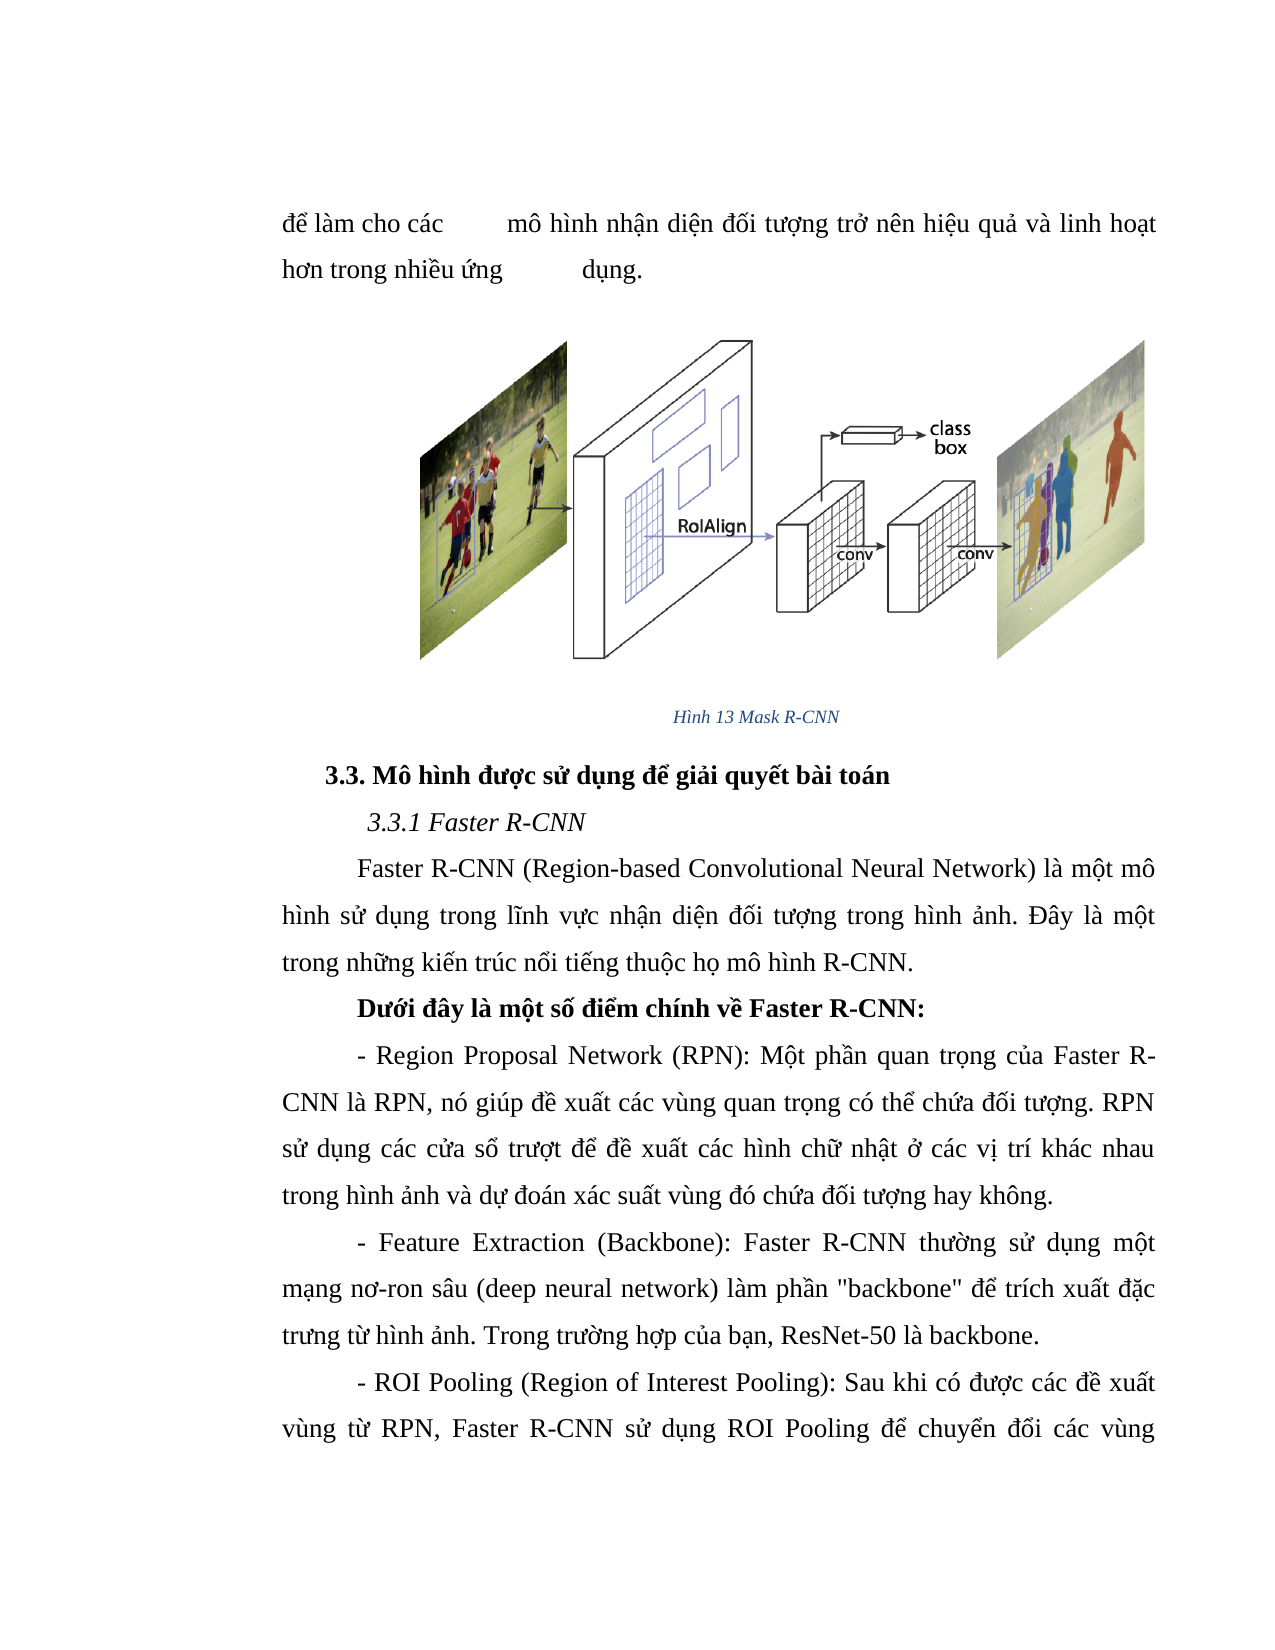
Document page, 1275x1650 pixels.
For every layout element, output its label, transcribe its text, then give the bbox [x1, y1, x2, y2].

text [282, 1366, 1157, 1443]
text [282, 207, 1157, 284]
text Faster R-CNN (Region-based Convolutional Neural Network) là một mô hình sử dụng trong lĩnh vực nhận diện đối tượng trong hình ảnh. Đây là một trong những kiến trúc nổi tiếng thuộc họ mô hình R-CNN. [282, 852, 1157, 977]
subtitle 3.3.1 Faster R-CNN [367, 806, 1157, 837]
subtitle 3.3. Mô hình được sử dụng để giải quyết bài toán [324, 759, 1054, 790]
picture [382, 300, 1166, 680]
text - Feature Extraction (Backbone): Faster R-CNN thường sử dụng một mạng nơ-ron sâu (deep neural network) làm phần "backbone" để trích xuất đặc trưng từ hình ảnh. Trong trường hợp của bạn, ResNet-50 là backbone. [282, 1226, 1157, 1350]
text Dưới đây là một số điểm chính về Faster R-CNN: [282, 992, 1157, 1023]
text - Region Proposal Network (RPN): Một phần quan trọng của Faster R-CNN là RPN, nó giúp đề xuất các vùng quan trọng có thể chứa đối tượng. RPN sử dụng các cửa sổ trượt để đề xuất các hình chữ nhật ở các vị trí khác nhau trong hình ảnh và dự đoán xác suất vùng đó chứa đối tượng hay không. [282, 1039, 1157, 1210]
